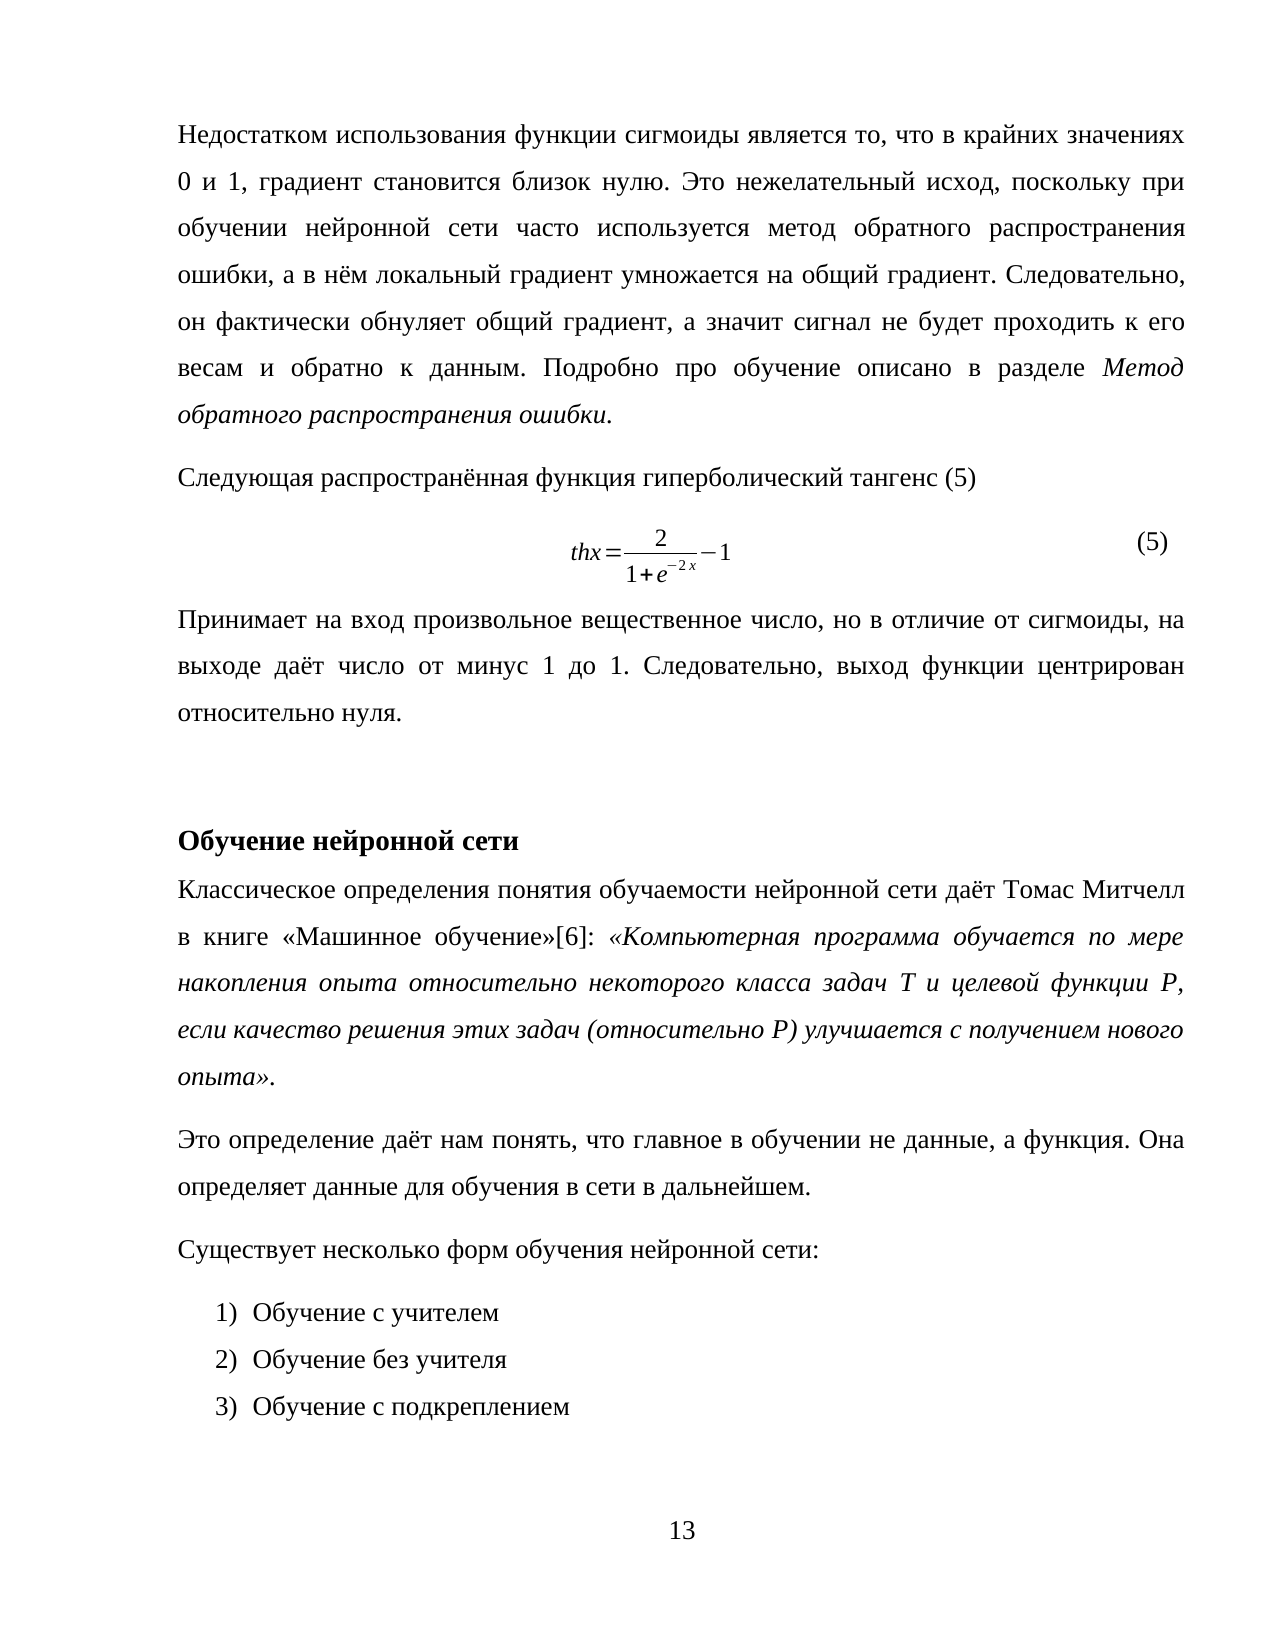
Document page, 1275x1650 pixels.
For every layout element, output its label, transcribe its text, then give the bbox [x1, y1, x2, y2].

list Обучение с учителем [215, 1296, 1186, 1328]
subtitle Обучение нейронной сети [177, 823, 1186, 856]
text Классическое определения понятия обучаемости нейронной сети даёт Томас Митчелл в книге «Машинное обучение»[6]: «Компьютерная программа обучается по мере накопления опыта относительно некоторого класса задач T и целевой функции P, если качество решения этих задач (относительно P) улучшается с получением нового опыта». [177, 873, 1186, 1091]
table_header [177, 525, 1125, 603]
text Существует несколько форм обучения нейронной сети: [177, 1233, 1186, 1264]
table_header [1125, 525, 1186, 603]
text Это определение даёт нам понять, что главное в обучении не данные, а функция. Она определяет данные для обучения в сети в дальнейшем. [177, 1123, 1186, 1201]
text Принимает на вход произвольное вещественное число, но в отличие от сигмоиды, на выходе даёт число от минус 1 до 1. Следовательно, выход функции центрирован относительно нуля. [177, 603, 1186, 727]
list Обучение с подкреплением [215, 1390, 1186, 1421]
list Обучение без учителя [215, 1343, 1186, 1374]
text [177, 118, 1186, 429]
text Следующая распространённая функция гиперболический тангенс (5) [177, 461, 1186, 493]
